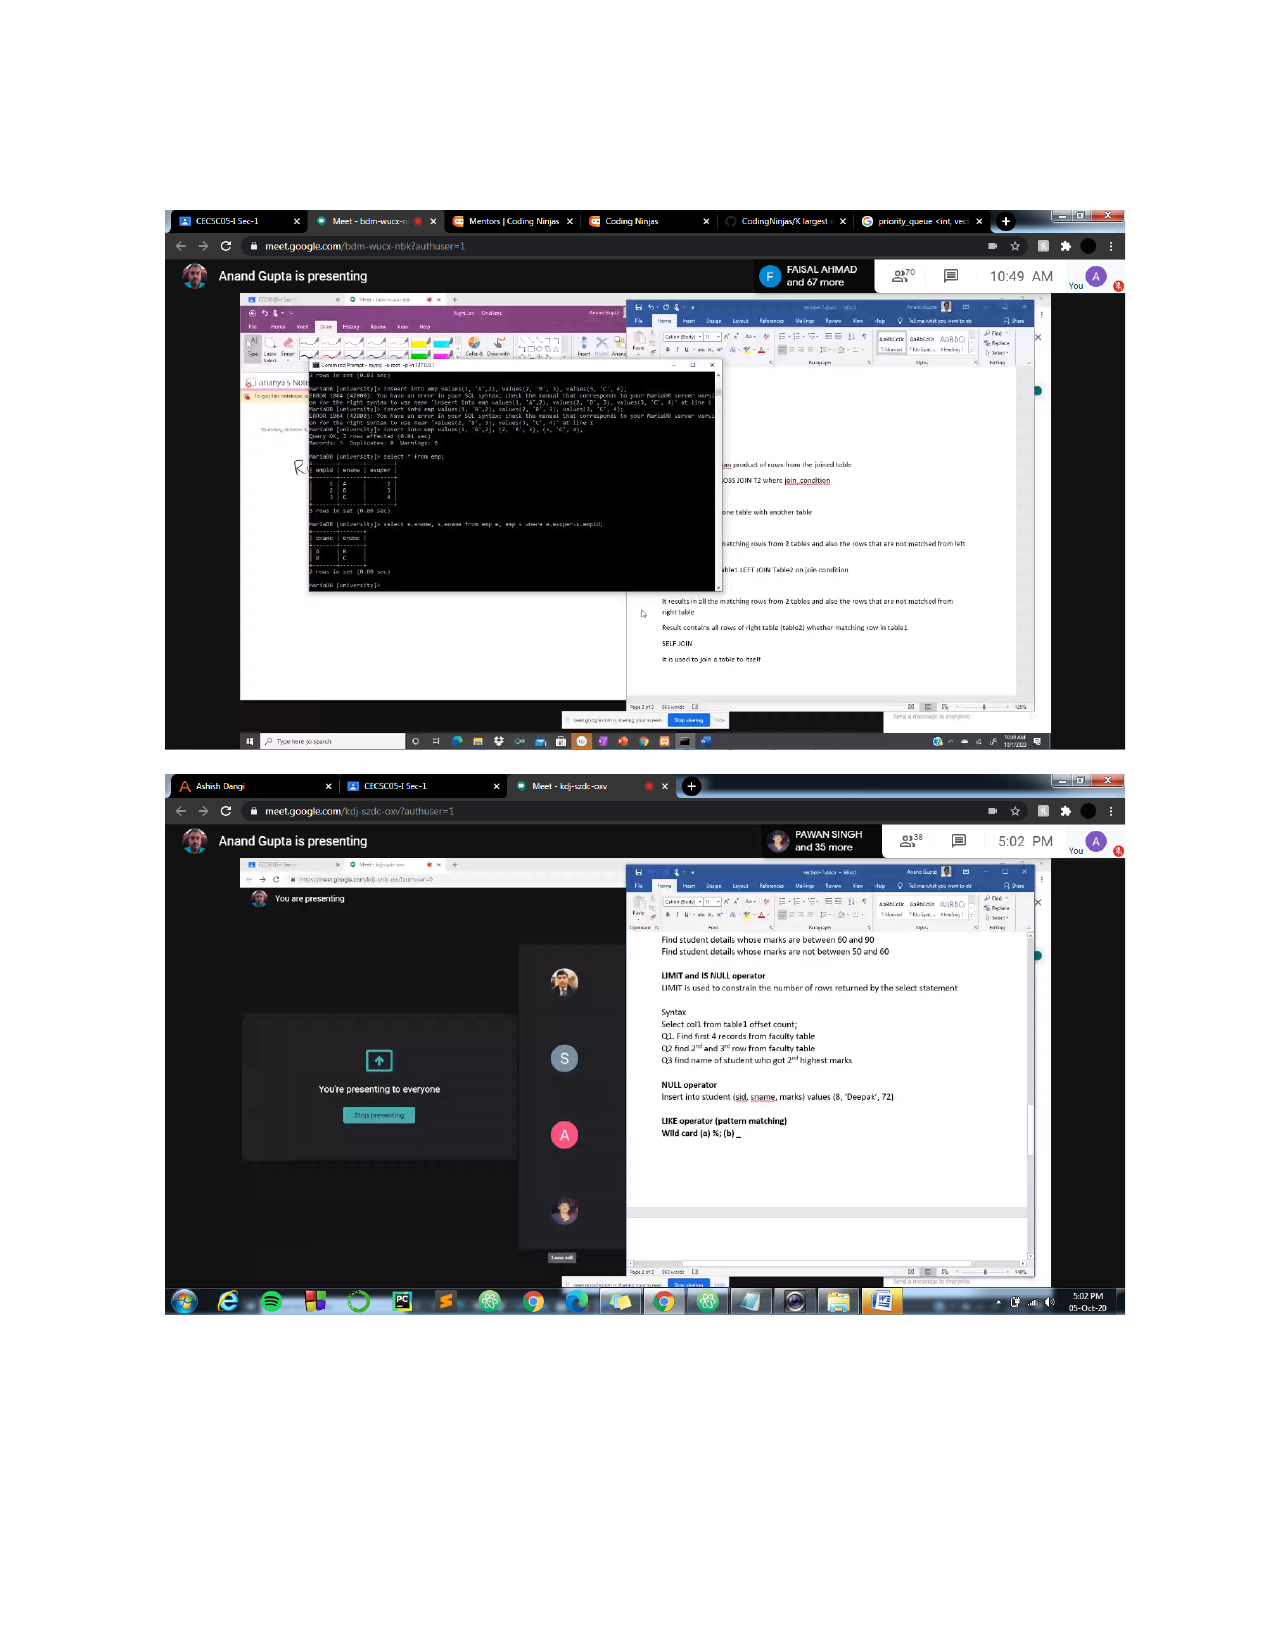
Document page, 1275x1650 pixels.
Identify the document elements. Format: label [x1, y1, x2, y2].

picture [165, 210, 1125, 750]
picture [165, 774, 1125, 1315]
